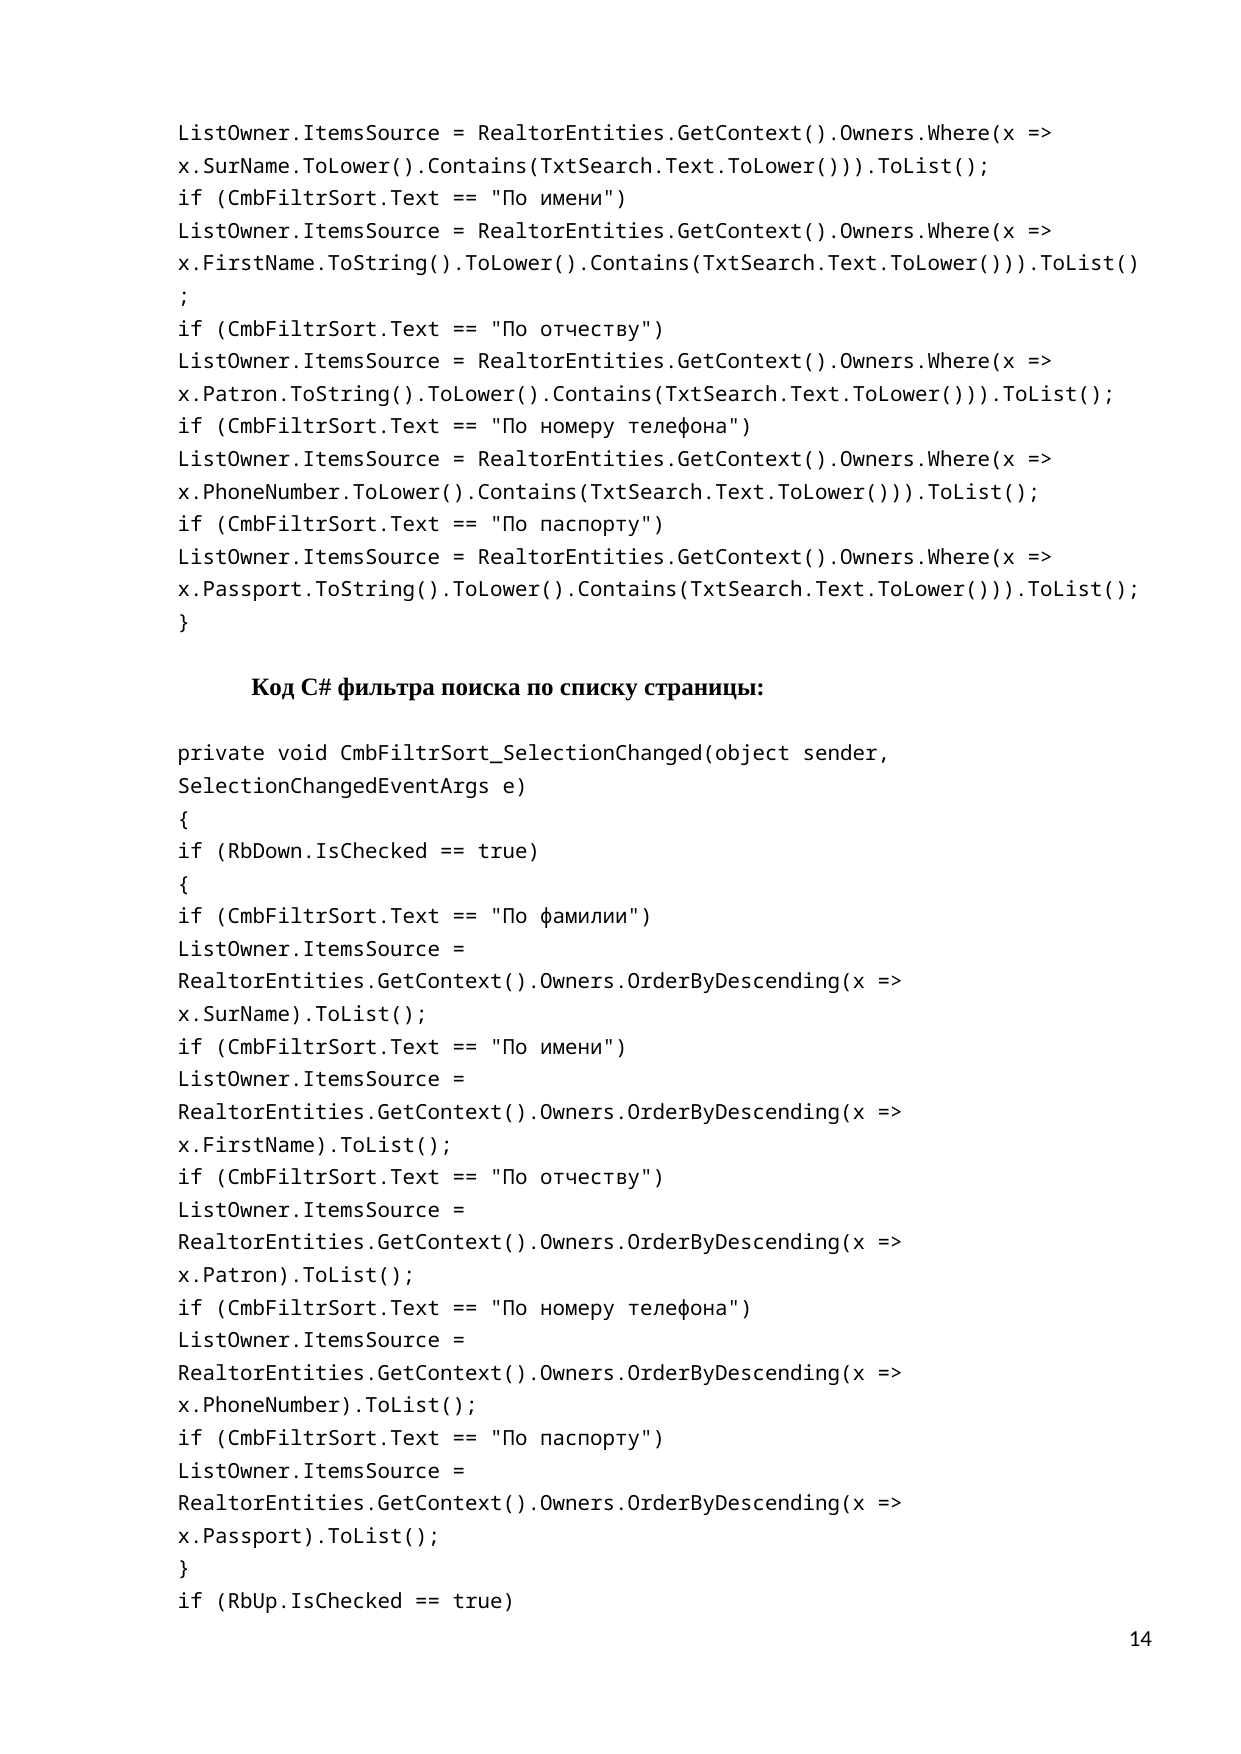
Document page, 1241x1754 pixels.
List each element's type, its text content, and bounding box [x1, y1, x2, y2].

text if (CmbFiltrSort.Text == "По номеру телефона") [177, 412, 1152, 440]
text ListOwner.ItemsSource = RealtorEntities.GetContext().Owners.OrderByDescending(x => x.Patron).ToList(); [177, 1195, 1152, 1288]
text ListOwner.ItemsSource = RealtorEntities.GetContext().Owners.Where(x => x.SurName.ToLower().Contains(TxtSearch.Text.ToLower())).ToList(); [177, 118, 1152, 179]
text if (CmbFiltrSort.Text == "По отчеству") [177, 1162, 1152, 1191]
text Код C# фильтра поиска по списку страницы: [177, 672, 1152, 701]
text if (CmbFiltrSort.Text == "По отчеству") [177, 314, 1152, 342]
text if (CmbFiltrSort.Text == "По номеру телефона") [177, 1293, 1152, 1321]
text ListOwner.ItemsSource = RealtorEntities.GetContext().Owners.Where(x => x.Patron.ToString().ToLower().Contains(TxtSearch.Text.ToLower())).ToList(); [177, 346, 1152, 407]
text ListOwner.ItemsSource = RealtorEntities.GetContext().Owners.Where(x => x.PhoneNumber.ToLower().Contains(TxtSearch.Text.ToLower())).ToList(); [177, 444, 1152, 505]
text ListOwner.ItemsSource = RealtorEntities.GetContext().Owners.OrderByDescending(x => x.Passport).ToList(); [177, 1456, 1152, 1549]
text { [177, 804, 1152, 832]
text if (CmbFiltrSort.Text == "По имени") [177, 1032, 1152, 1060]
text if (CmbFiltrSort.Text == "По фамилии") [177, 901, 1152, 930]
text { [177, 869, 1152, 897]
text ListOwner.ItemsSource = RealtorEntities.GetContext().Owners.OrderByDescending(x => x.PhoneNumber).ToList(); [177, 1325, 1152, 1419]
text } [177, 1553, 1152, 1582]
text if (CmbFiltrSort.Text == "По паспорту") [177, 1423, 1152, 1452]
text if (CmbFiltrSort.Text == "По паспорту") [177, 509, 1152, 538]
text private void CmbFiltrSort_SelectionChanged(object sender, SelectionChangedEventArgs e) [177, 738, 1152, 799]
text ListOwner.ItemsSource = RealtorEntities.GetContext().Owners.Where(x => x.FirstName.ToString().ToLower().Contains(TxtSearch.Text.ToLower())).ToList(); [177, 216, 1152, 309]
text if (CmbFiltrSort.Text == "По имени") [177, 183, 1152, 212]
text ListOwner.ItemsSource = RealtorEntities.GetContext().Owners.OrderByDescending(x => x.FirstName).ToList(); [177, 1064, 1152, 1158]
text if (RbDown.IsChecked == true) [177, 836, 1152, 865]
text ListOwner.ItemsSource = RealtorEntities.GetContext().Owners.Where(x => x.Passport.ToString().ToLower().Contains(TxtSearch.Text.ToLower())).ToList();} [177, 542, 1152, 636]
text if (RbUp.IsChecked == true) [177, 1586, 1152, 1614]
text ListOwner.ItemsSource = RealtorEntities.GetContext().Owners.OrderByDescending(x => x.SurName).ToList(); [177, 934, 1152, 1028]
